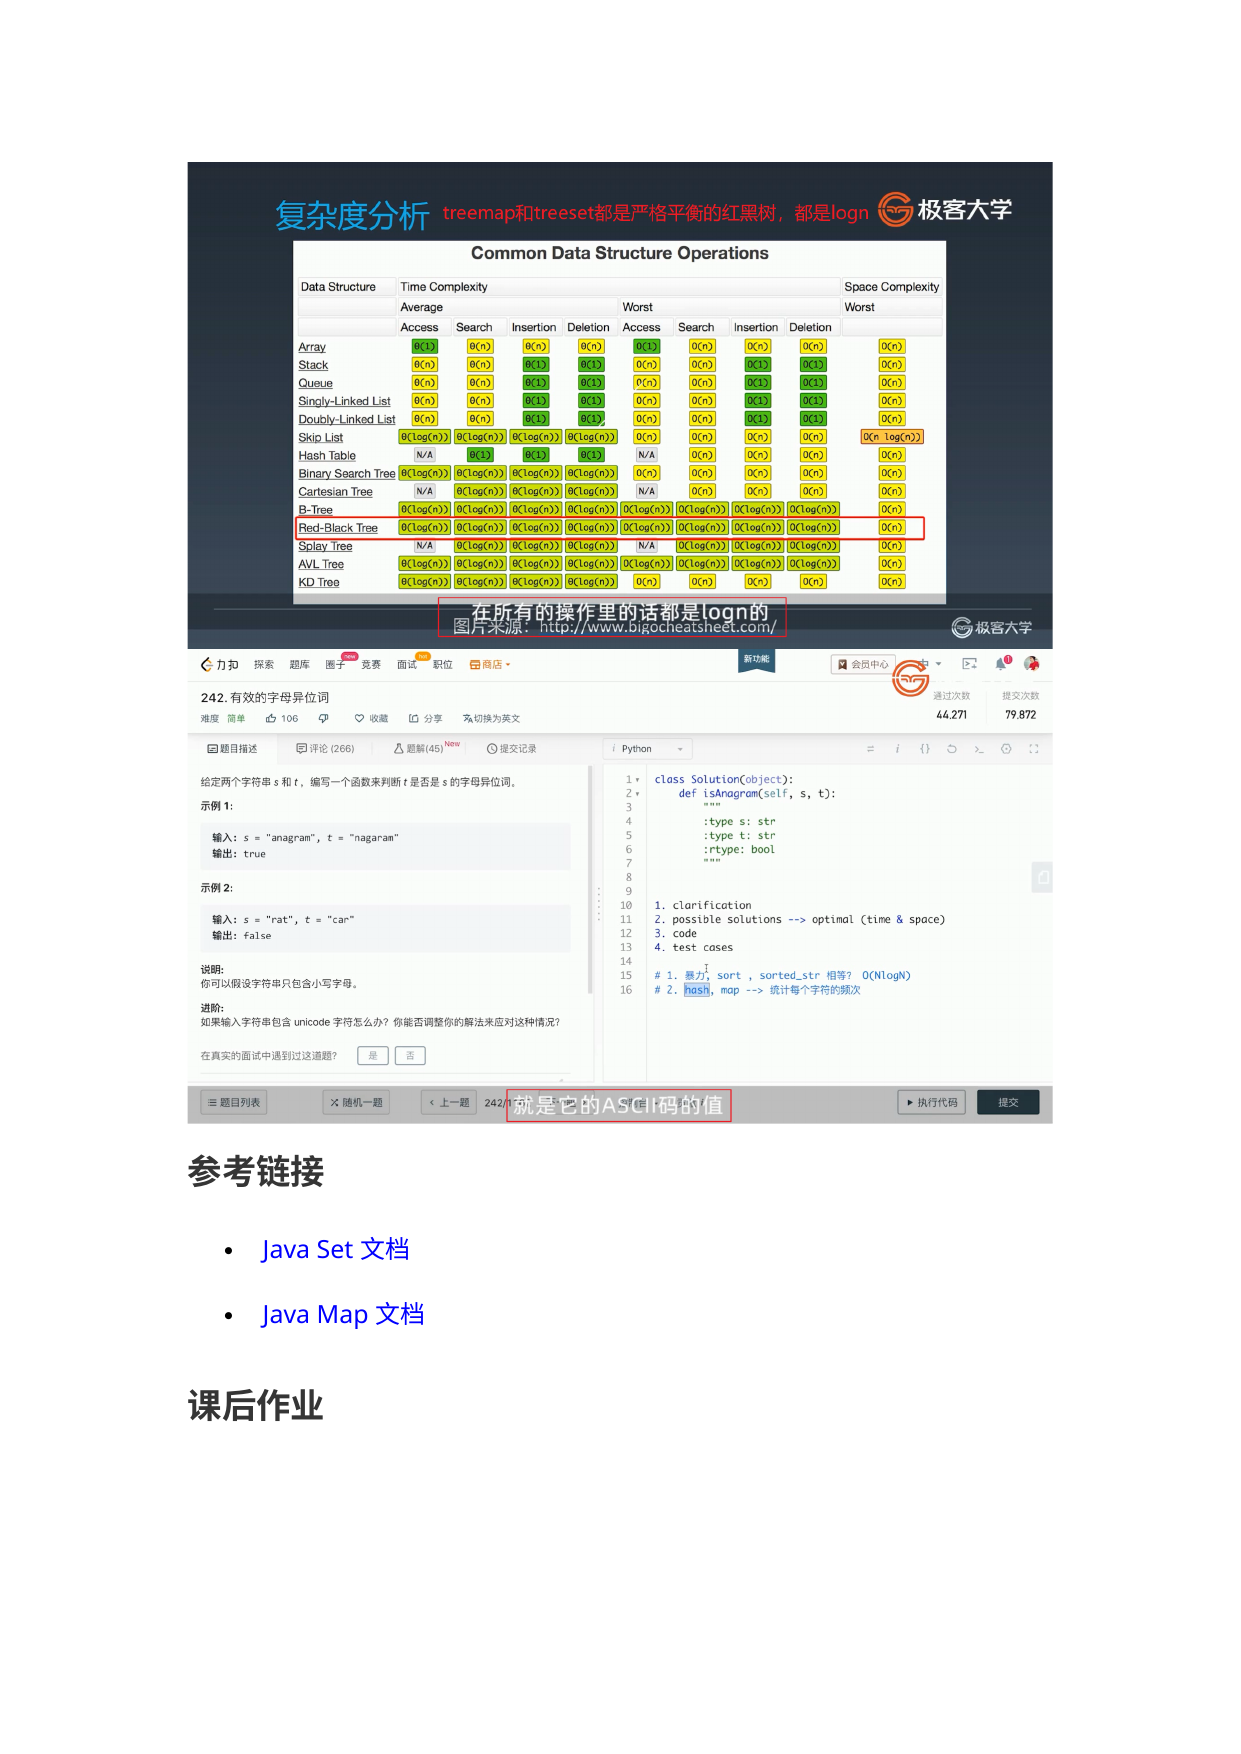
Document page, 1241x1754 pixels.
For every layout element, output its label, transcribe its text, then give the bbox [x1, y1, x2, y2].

picture [187, 162, 1053, 1124]
list Java Set 文档 [225, 1215, 1053, 1280]
list Java Map 文档 [225, 1280, 1053, 1345]
subtitle 参考链接 [187, 1124, 1053, 1202]
subtitle 课后作业 [187, 1371, 1053, 1436]
